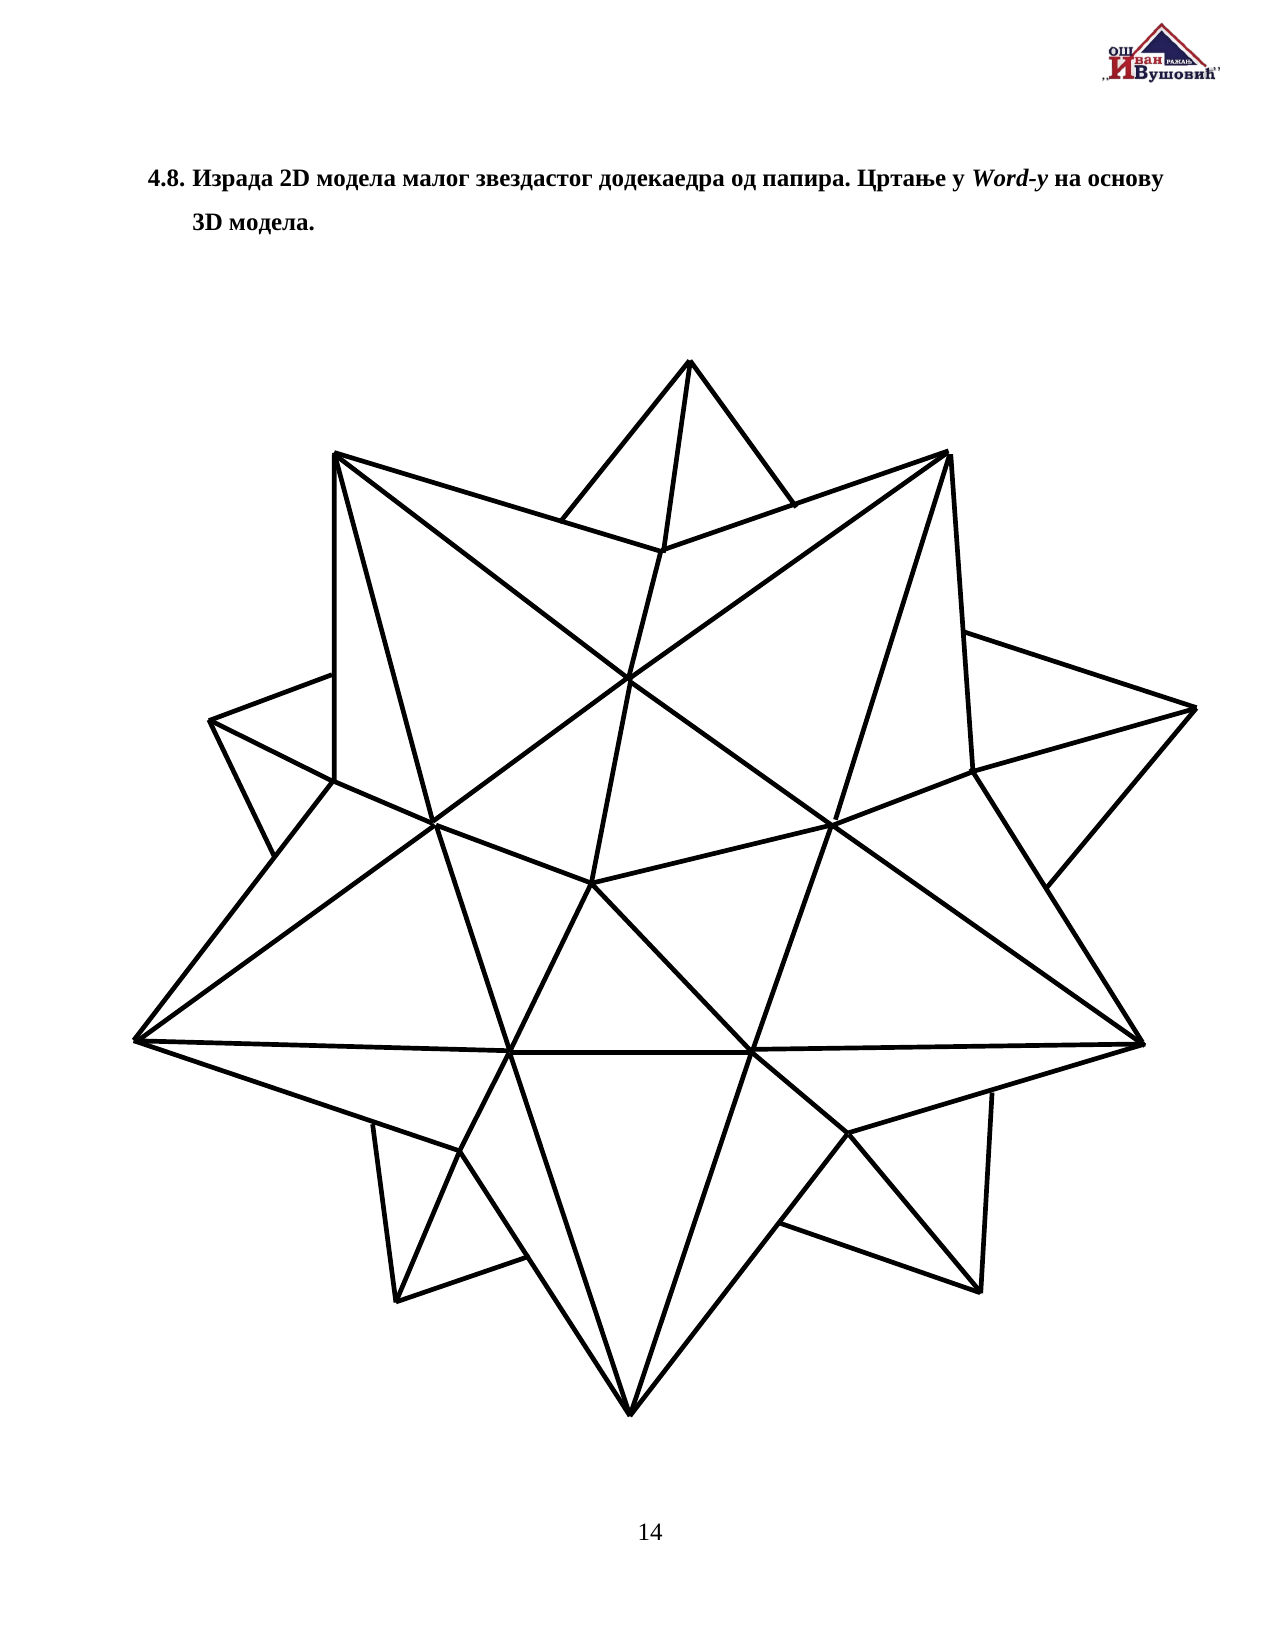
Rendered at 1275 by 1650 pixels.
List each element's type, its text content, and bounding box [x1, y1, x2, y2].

picture [1099, 21, 1220, 87]
list Израда 2D модела малог звездастог додекаедра од папира. Цртање у Word-у на основу 3D модела. [148, 163, 1181, 235]
